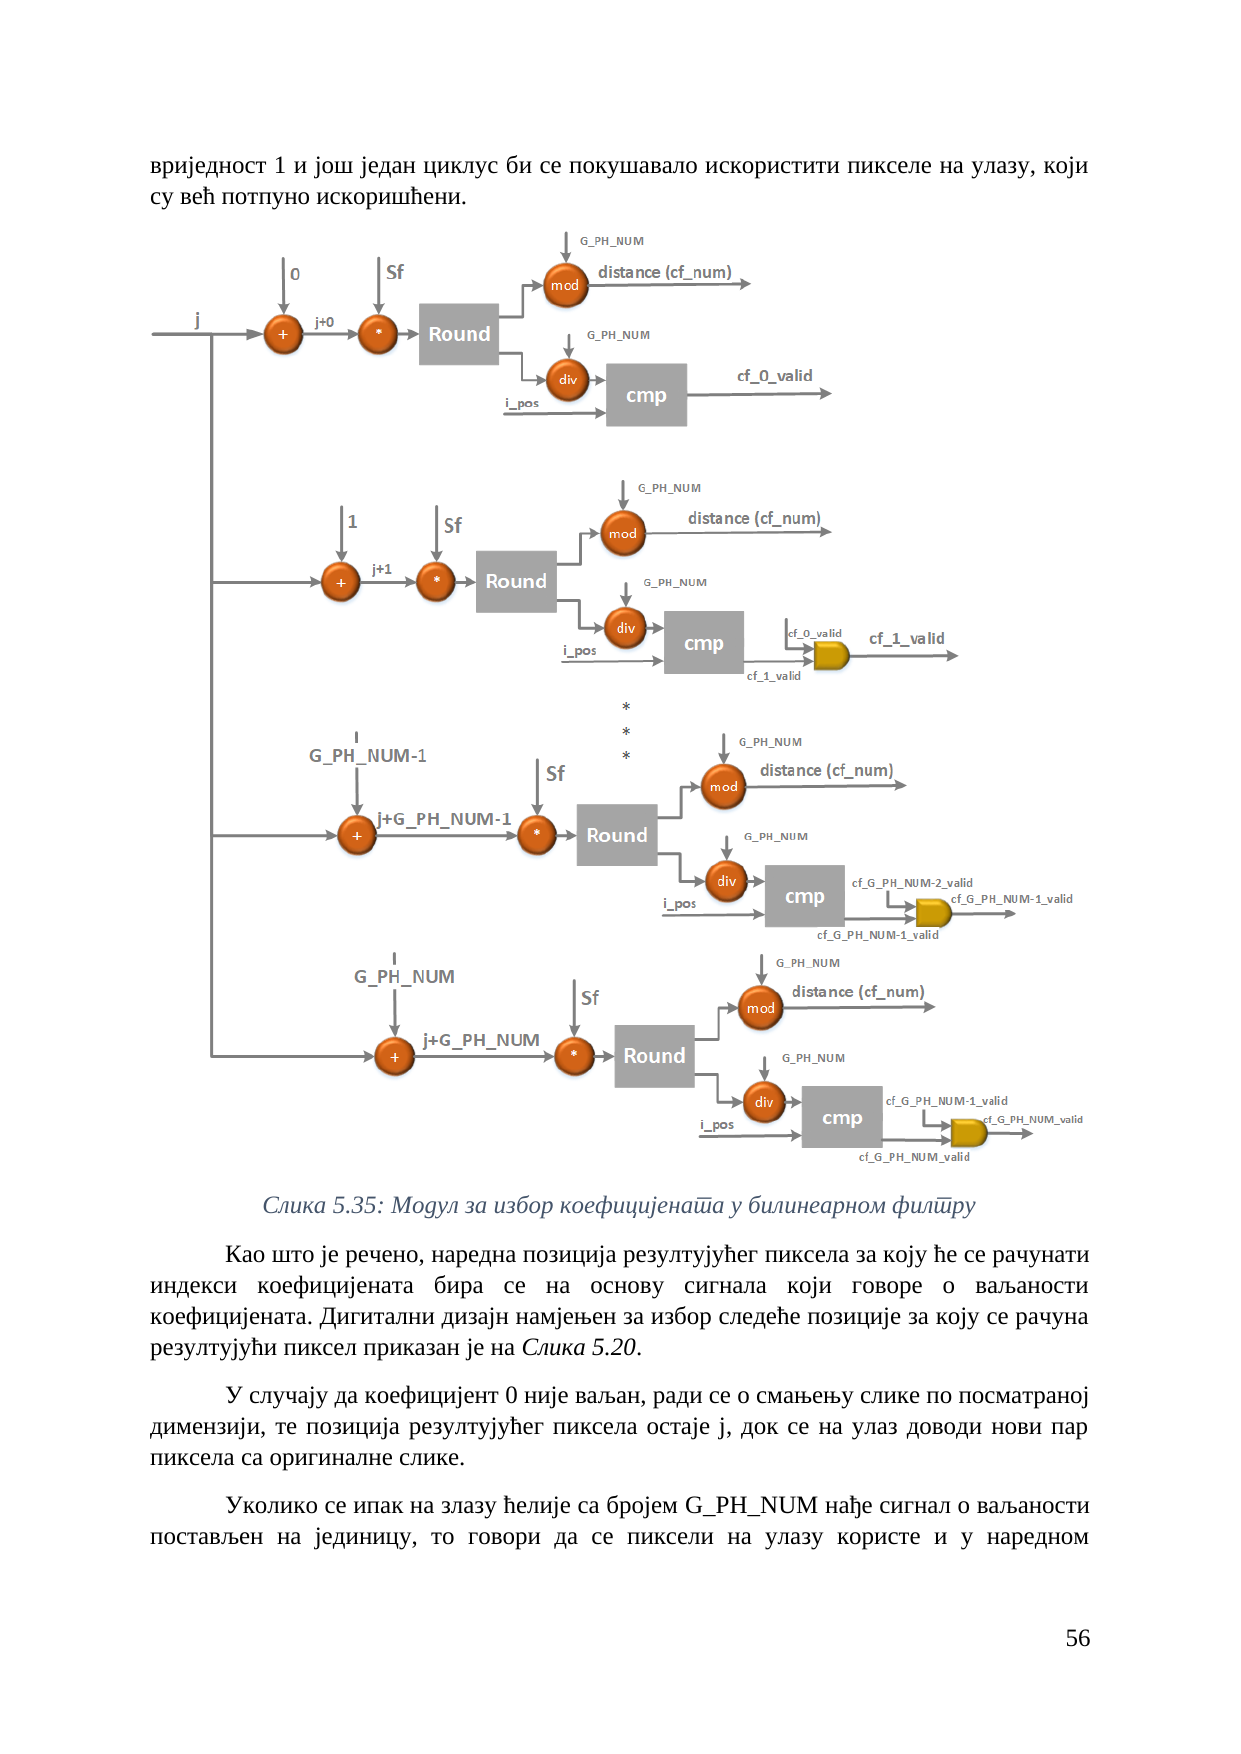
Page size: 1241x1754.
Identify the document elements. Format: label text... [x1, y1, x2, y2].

text Као што је речено, наредна позиција резултујућег пиксела за коју ће се рачунати индекси коефицијената бира се на основу сигнала који говоре о ваљаности коефицијената. Дигитални дизајн намјењен за избор следеће позиције за коју се рачуна резултујући пиксел приказан је на Слика 5.20. [150, 1239, 1090, 1361]
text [150, 150, 1090, 210]
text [150, 1490, 1090, 1550]
text У случају да коефицијент 0 није ваљан, ради се о смањењу слике по посматраној димензији, те позиција резултујућег пиксела остаје ј, док се на улаз доводи нови пар пиксела са оригиналне слике. [150, 1380, 1090, 1471]
picture [150, 228, 1090, 1171]
